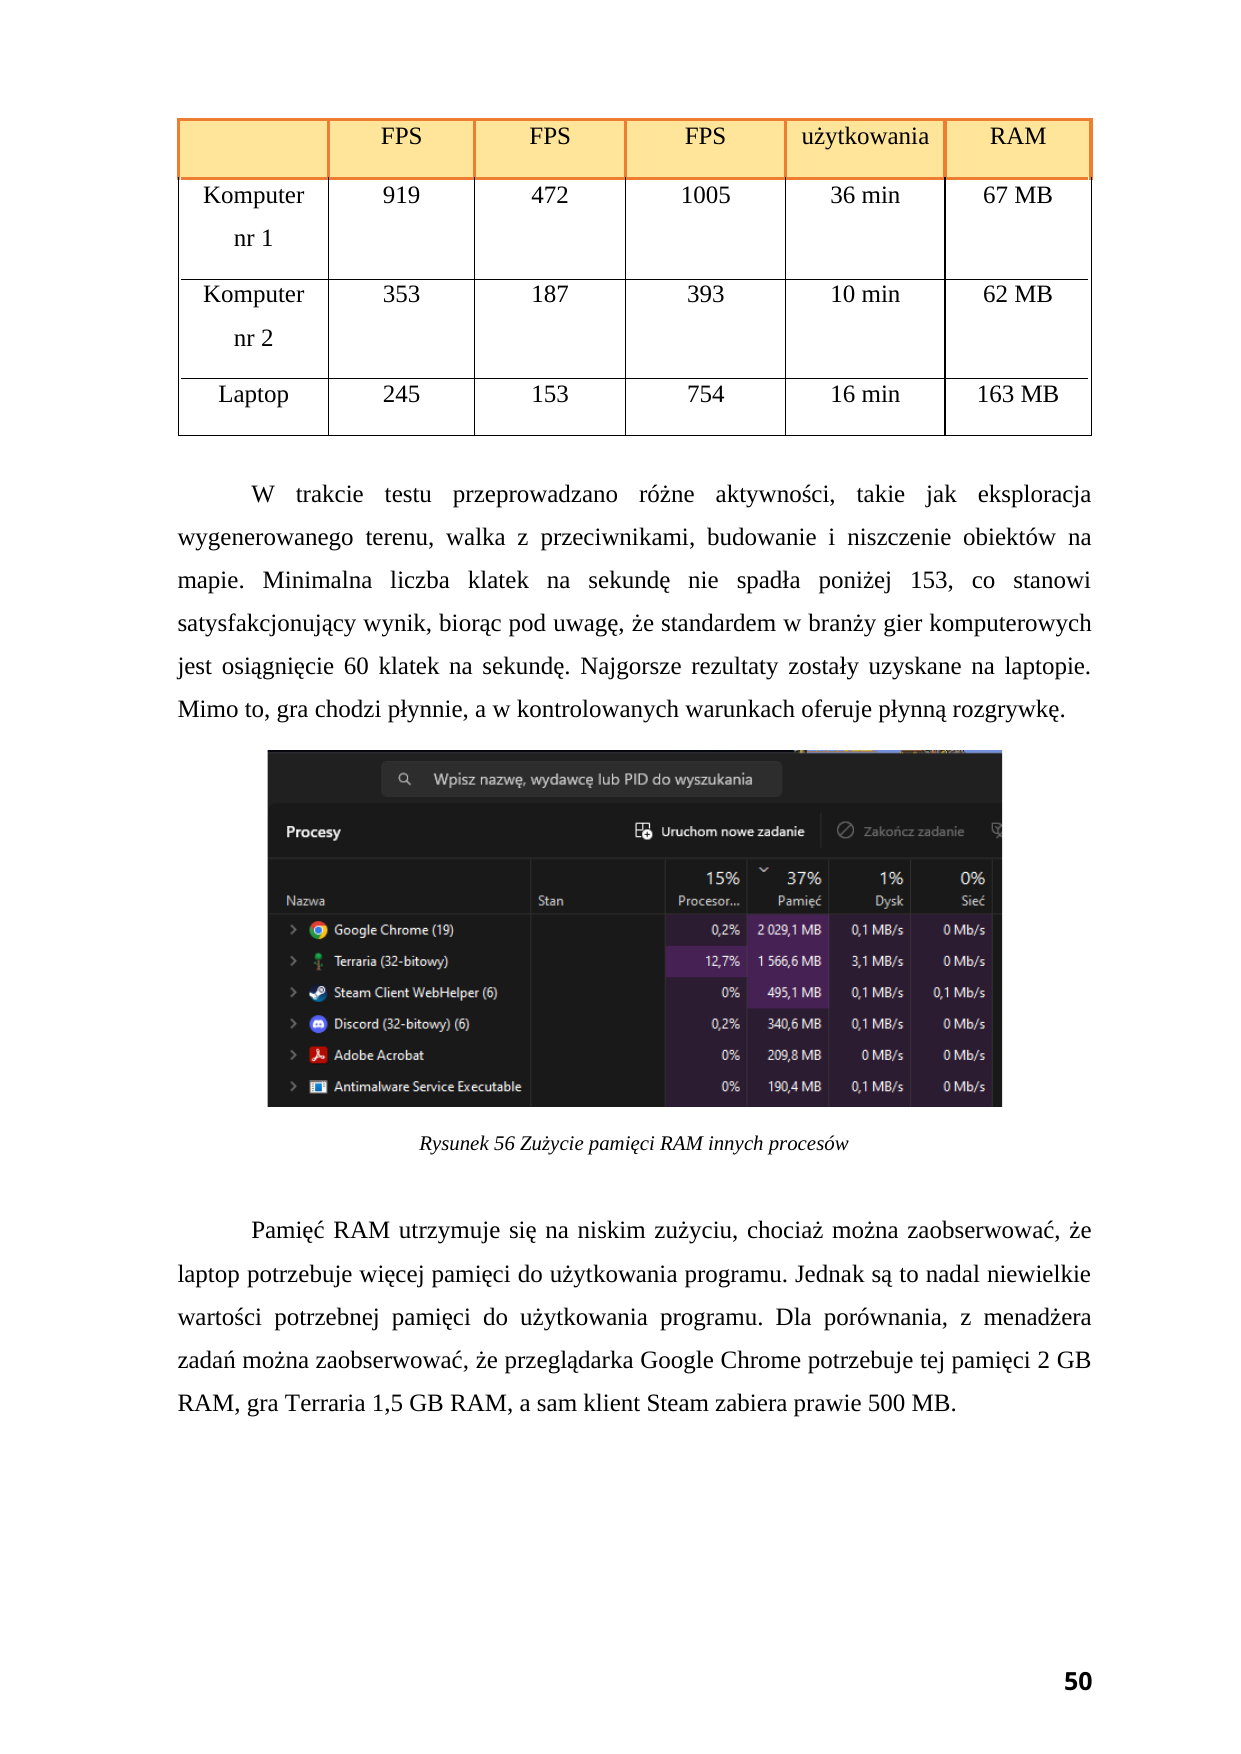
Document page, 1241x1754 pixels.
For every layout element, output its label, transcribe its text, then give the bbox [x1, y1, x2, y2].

table_cell 153 [475, 379, 625, 435]
table_cell 393 [626, 280, 785, 378]
picture [267, 750, 1003, 1107]
table_cell 1005 [626, 180, 785, 278]
table_cell 67 MB [946, 177, 1091, 278]
table_header Pamięć RAM [947, 121, 1089, 177]
table_cell Laptop [179, 378, 328, 435]
table_cell 62 MB [946, 279, 1091, 378]
table_header Czas użytkowania [787, 121, 943, 177]
table_header Minimalne FPS [476, 121, 624, 177]
table_cell 163 MB [946, 378, 1091, 435]
table_cell 16 min [786, 379, 944, 435]
table_cell Komputer nr 1 [179, 177, 328, 278]
table_cell 10 min [786, 280, 944, 378]
table_cell 353 [329, 280, 474, 378]
table_header Średnie FPS [330, 121, 473, 177]
table_cell 754 [626, 379, 785, 435]
subtitle W trakcie testu przeprowadzano różne aktywności, takie jak eksploracja wygenerowanego terenu, walka z przeciwnikami, budowanie i niszczenie obiektów na mapie. Minimalna liczba klatek na sekundę nie spadła poniżej 153, co stanowi satysfakcjonujący wynik, biorąc pod uwagę, że standardem w branży gier komputerowych jest osiągnięcie 60 klatek na sekundę. Najgorsze rezultaty zostały uzyskane na laptopie. Mimo to, gra chodzi płynnie, a w kontrolowanych warunkach oferuje płynną rozgrywkę. [177, 436, 1092, 723]
subtitle Pamięć RAM utrzymuje się na niskim zużyciu, chociaż można zaobserwować, że laptop potrzebuje więcej pamięci do użytkowania programu. Jednak są to nadal niewielkie wartości potrzebnej pamięci do użytkowania programu. Dla porównania, z menadżera zadań można zaobserwować, że przeglądarka Google Chrome potrzebuje tej pamięci 2 GB RAM, gra Terraria 1,5 GB RAM, a sam klient Steam zabiera prawie 500 MB. [177, 1216, 1092, 1417]
table_cell Komputer nr 2 [179, 279, 328, 378]
table_cell 36 min [786, 180, 944, 278]
table_cell 187 [475, 280, 625, 378]
table_cell 472 [475, 180, 625, 278]
table_header Maksymalne FPS [627, 121, 784, 177]
table_header Platforma [180, 121, 327, 177]
table_cell 919 [329, 180, 474, 278]
table_cell 245 [329, 379, 474, 435]
